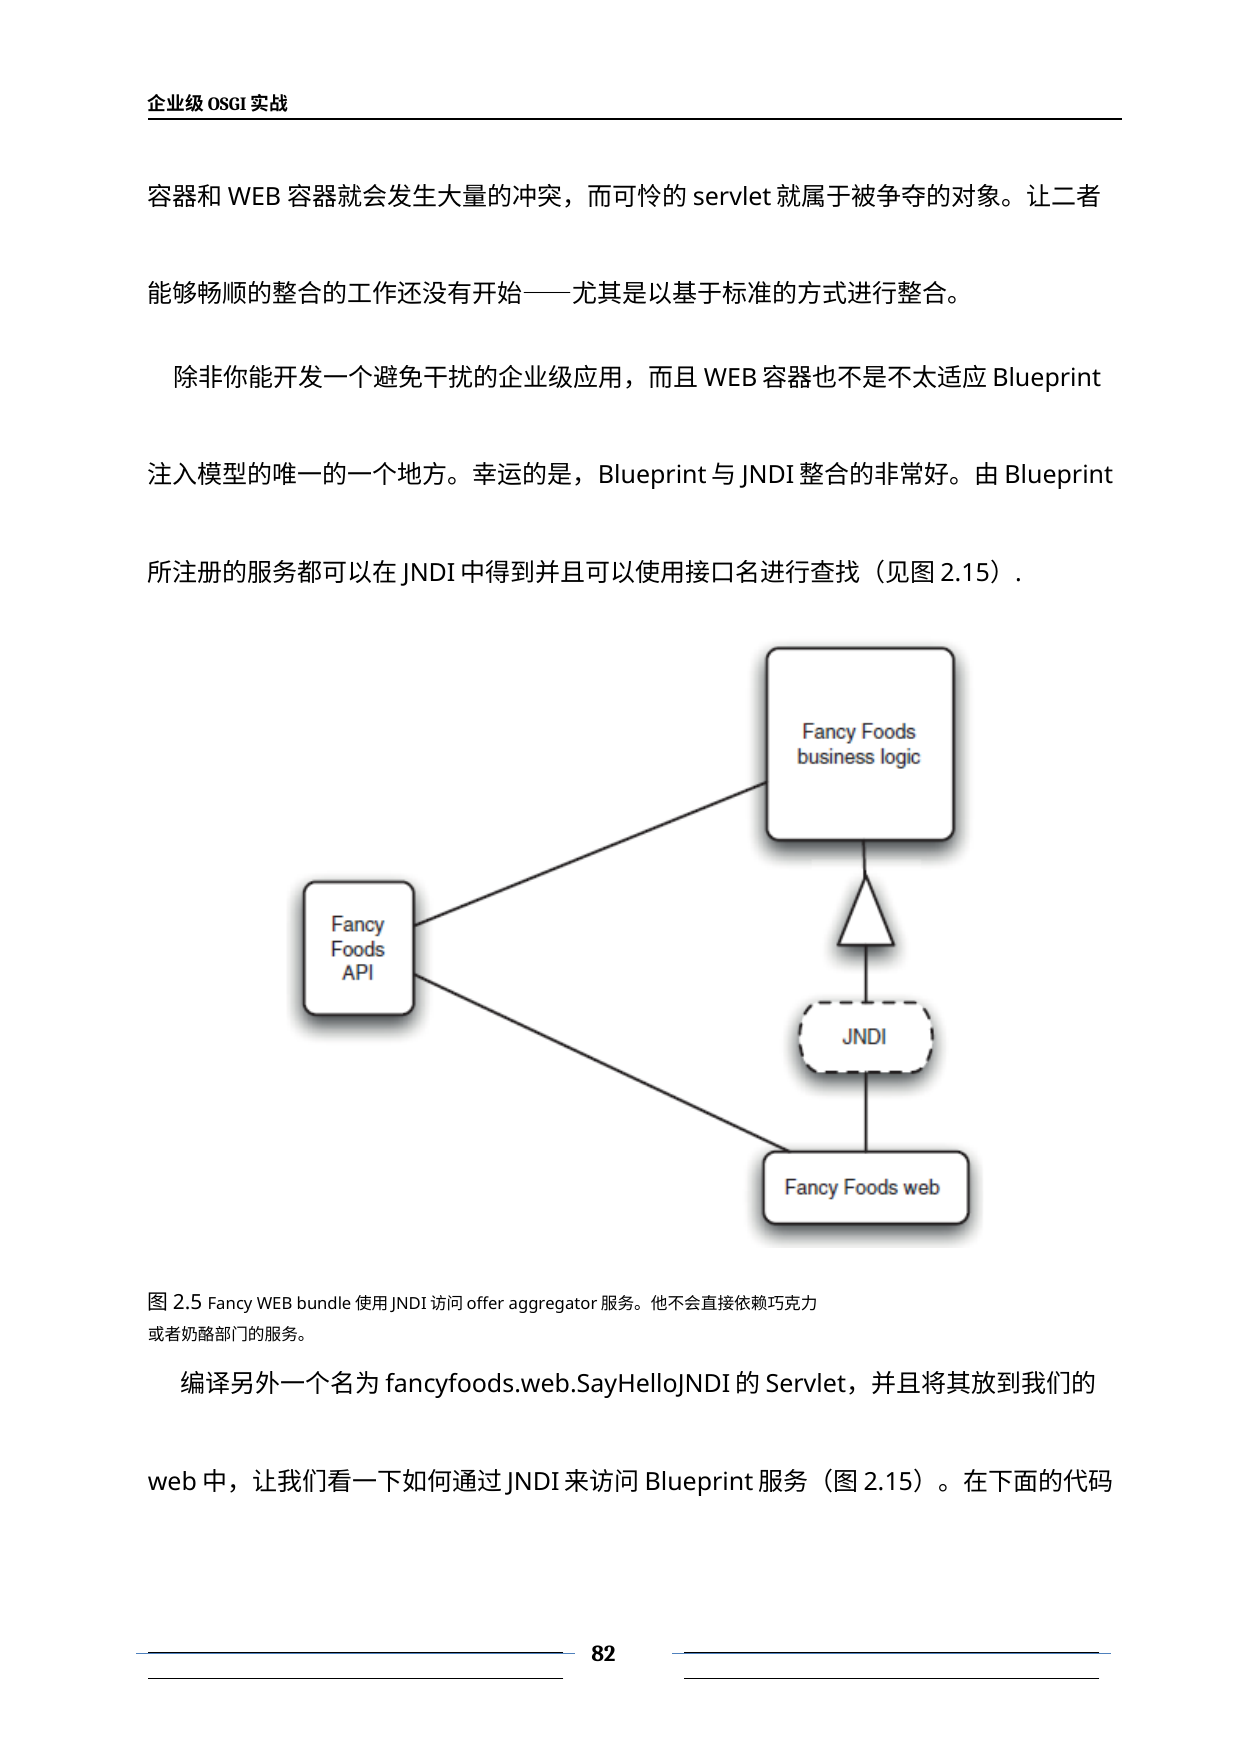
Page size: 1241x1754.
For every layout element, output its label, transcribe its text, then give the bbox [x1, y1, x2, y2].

text 除非你能开发一个避免干扰的企业级应用，而且WEB容器也不是不太适应Blueprint注入模型的唯一的一个地方。幸运的是，Blueprint与JNDI整合的非常好。由Blueprint所注册的服务都可以在JNDI中得到并且可以使用接口名进行查找（见图2.15）. [148, 343, 1122, 603]
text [148, 162, 1122, 324]
text 图2.5 Fancy WEB bundle使用JNDI访问offer aggregator服务。他不会直接依赖巧克力 [148, 1284, 1122, 1317]
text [148, 1349, 1122, 1512]
text 或者奶酪部门的服务。 [148, 1317, 1122, 1349]
picture [286, 620, 984, 1248]
